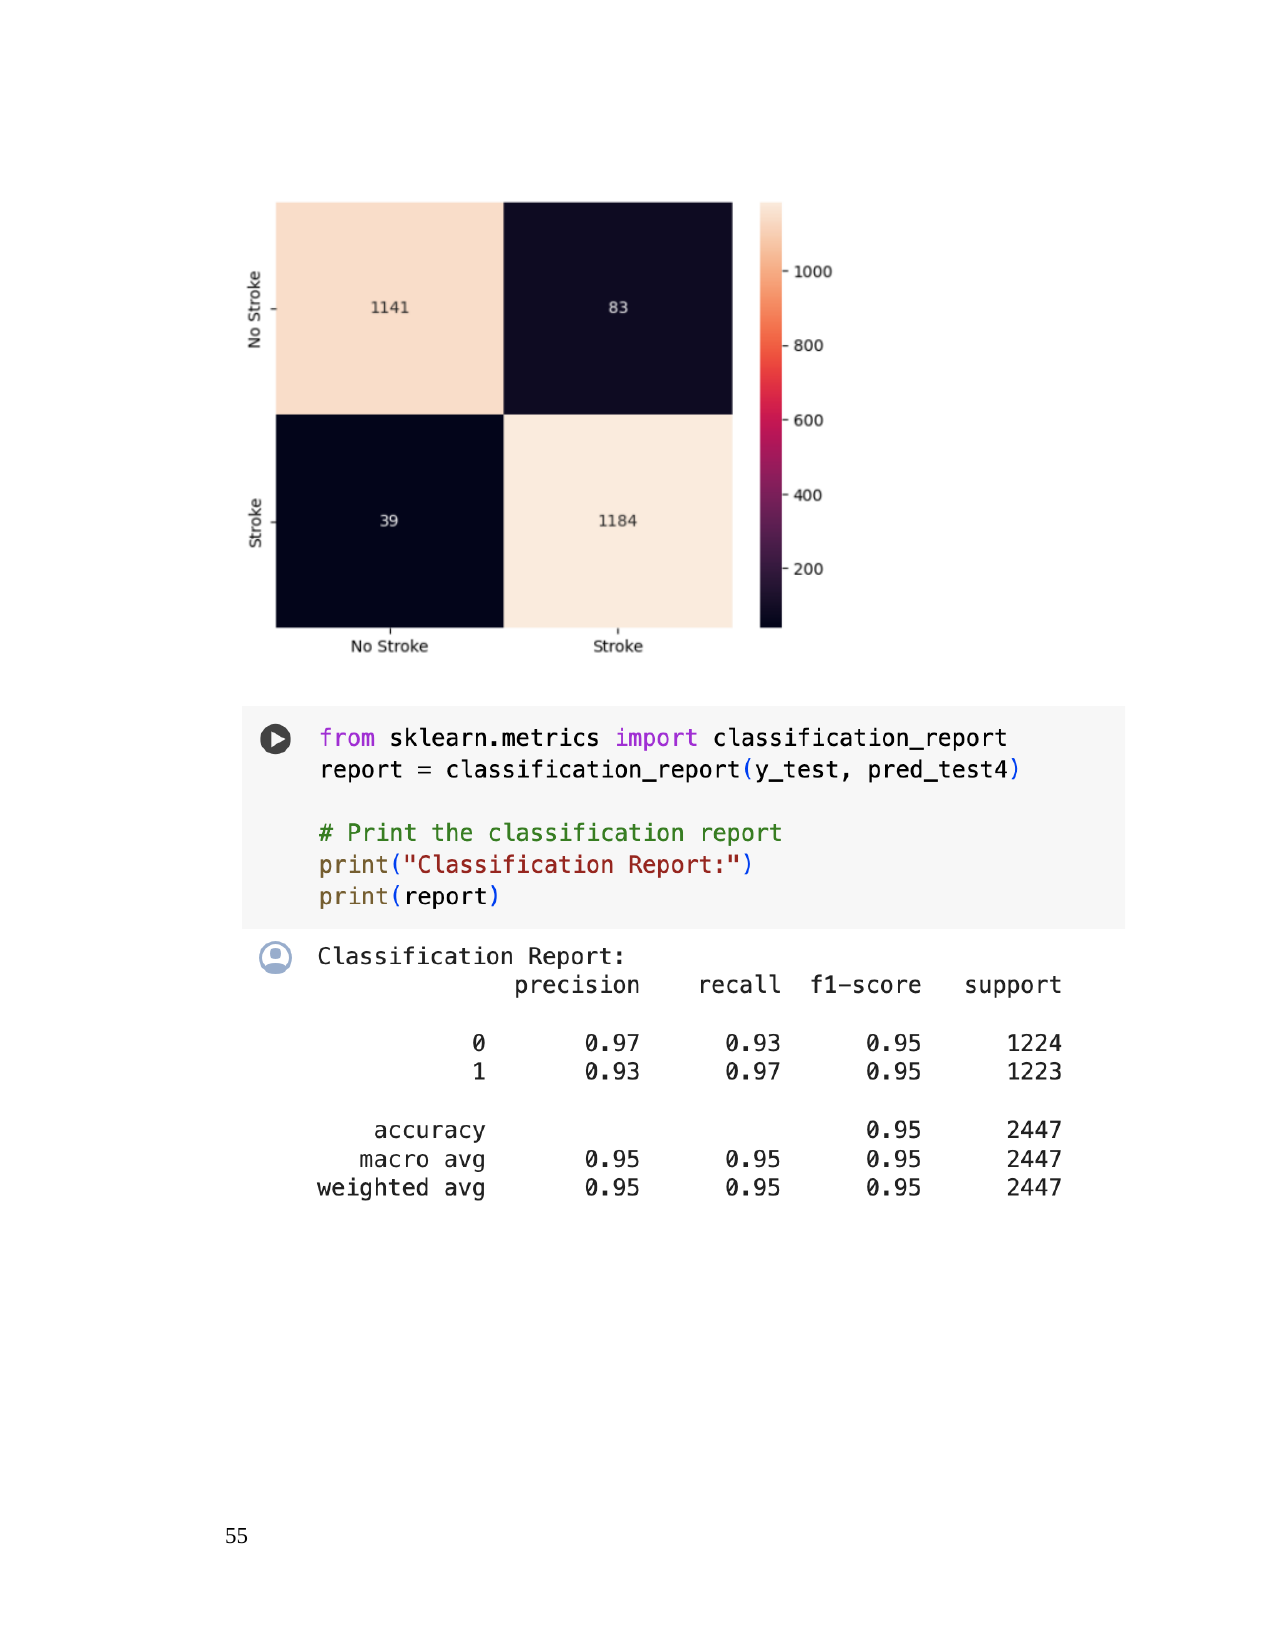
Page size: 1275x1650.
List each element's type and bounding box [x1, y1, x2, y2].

picture [225, 697, 1125, 1251]
picture [225, 179, 862, 667]
